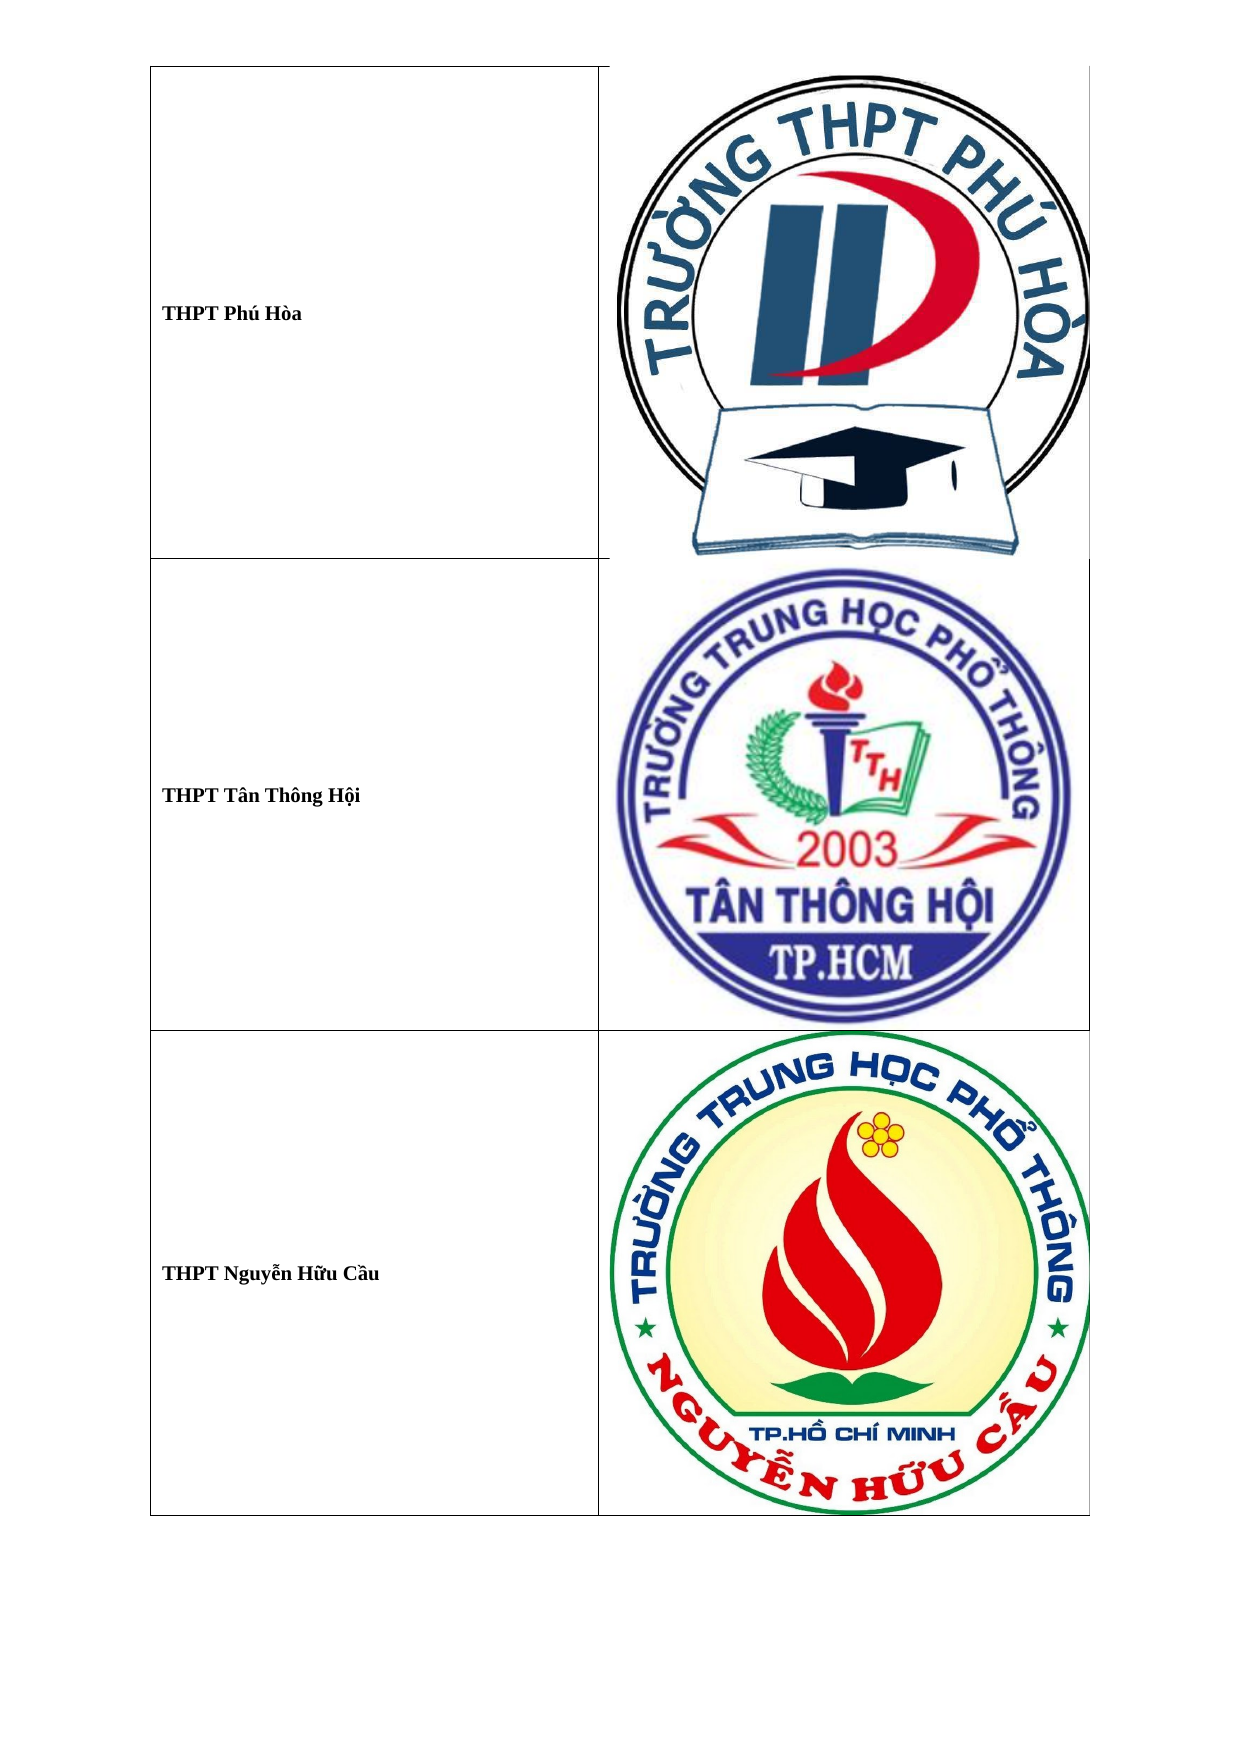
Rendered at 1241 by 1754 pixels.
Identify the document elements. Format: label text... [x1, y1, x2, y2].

picture [609, 1031, 1090, 1515]
table_cell [599, 67, 609, 558]
table_cell THPT Tân Thông Hội [151, 559, 598, 1030]
table_cell THPT Phú Hòa [151, 67, 598, 558]
table_cell [599, 1031, 609, 1514]
table_cell THPT Nguyễn Hữu Cầu [151, 1031, 598, 1514]
picture [609, 66, 1090, 1030]
table_cell [1079, 559, 1089, 1030]
table_cell [599, 559, 609, 1030]
